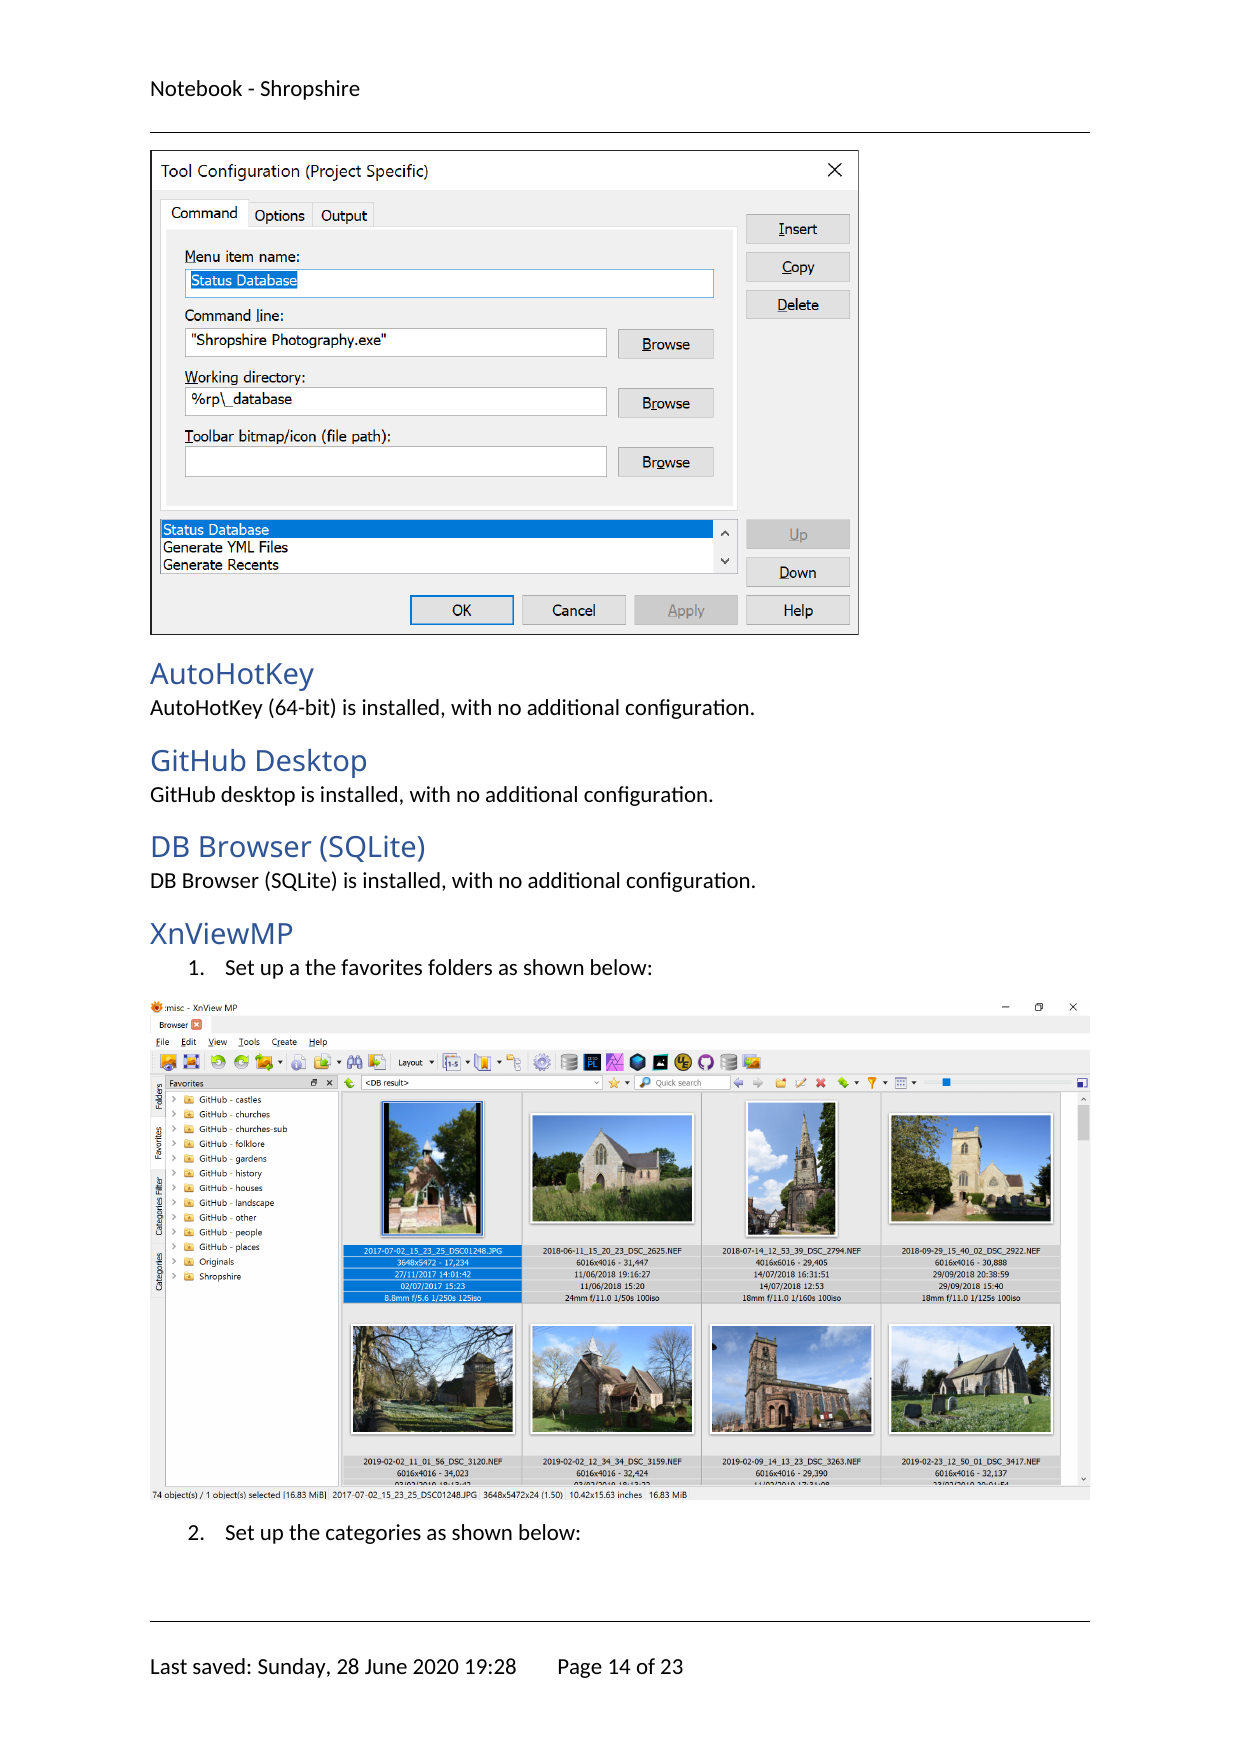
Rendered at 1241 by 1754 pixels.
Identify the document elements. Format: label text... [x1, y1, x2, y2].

subtitle AutoHotKey [150, 654, 1090, 693]
list Set up a the favorites folders as shown below: [187, 953, 1090, 981]
subtitle XnViewMP [150, 913, 1090, 953]
text GitHub desktop is installed, with no additional configuration. [150, 780, 1090, 808]
list Set up the categories as shown below: [187, 1518, 1090, 1546]
subtitle DB Browser (SQLite) [150, 827, 1090, 866]
subtitle GitHub Desktop [150, 740, 1090, 780]
text AutoHotKey (64-bit) is installed, with no additional configuration. [150, 693, 1090, 721]
text DB Browser (SQLite) is installed, with no additional configuration. [150, 866, 1090, 894]
picture [150, 150, 859, 635]
picture [150, 1000, 1091, 1500]
